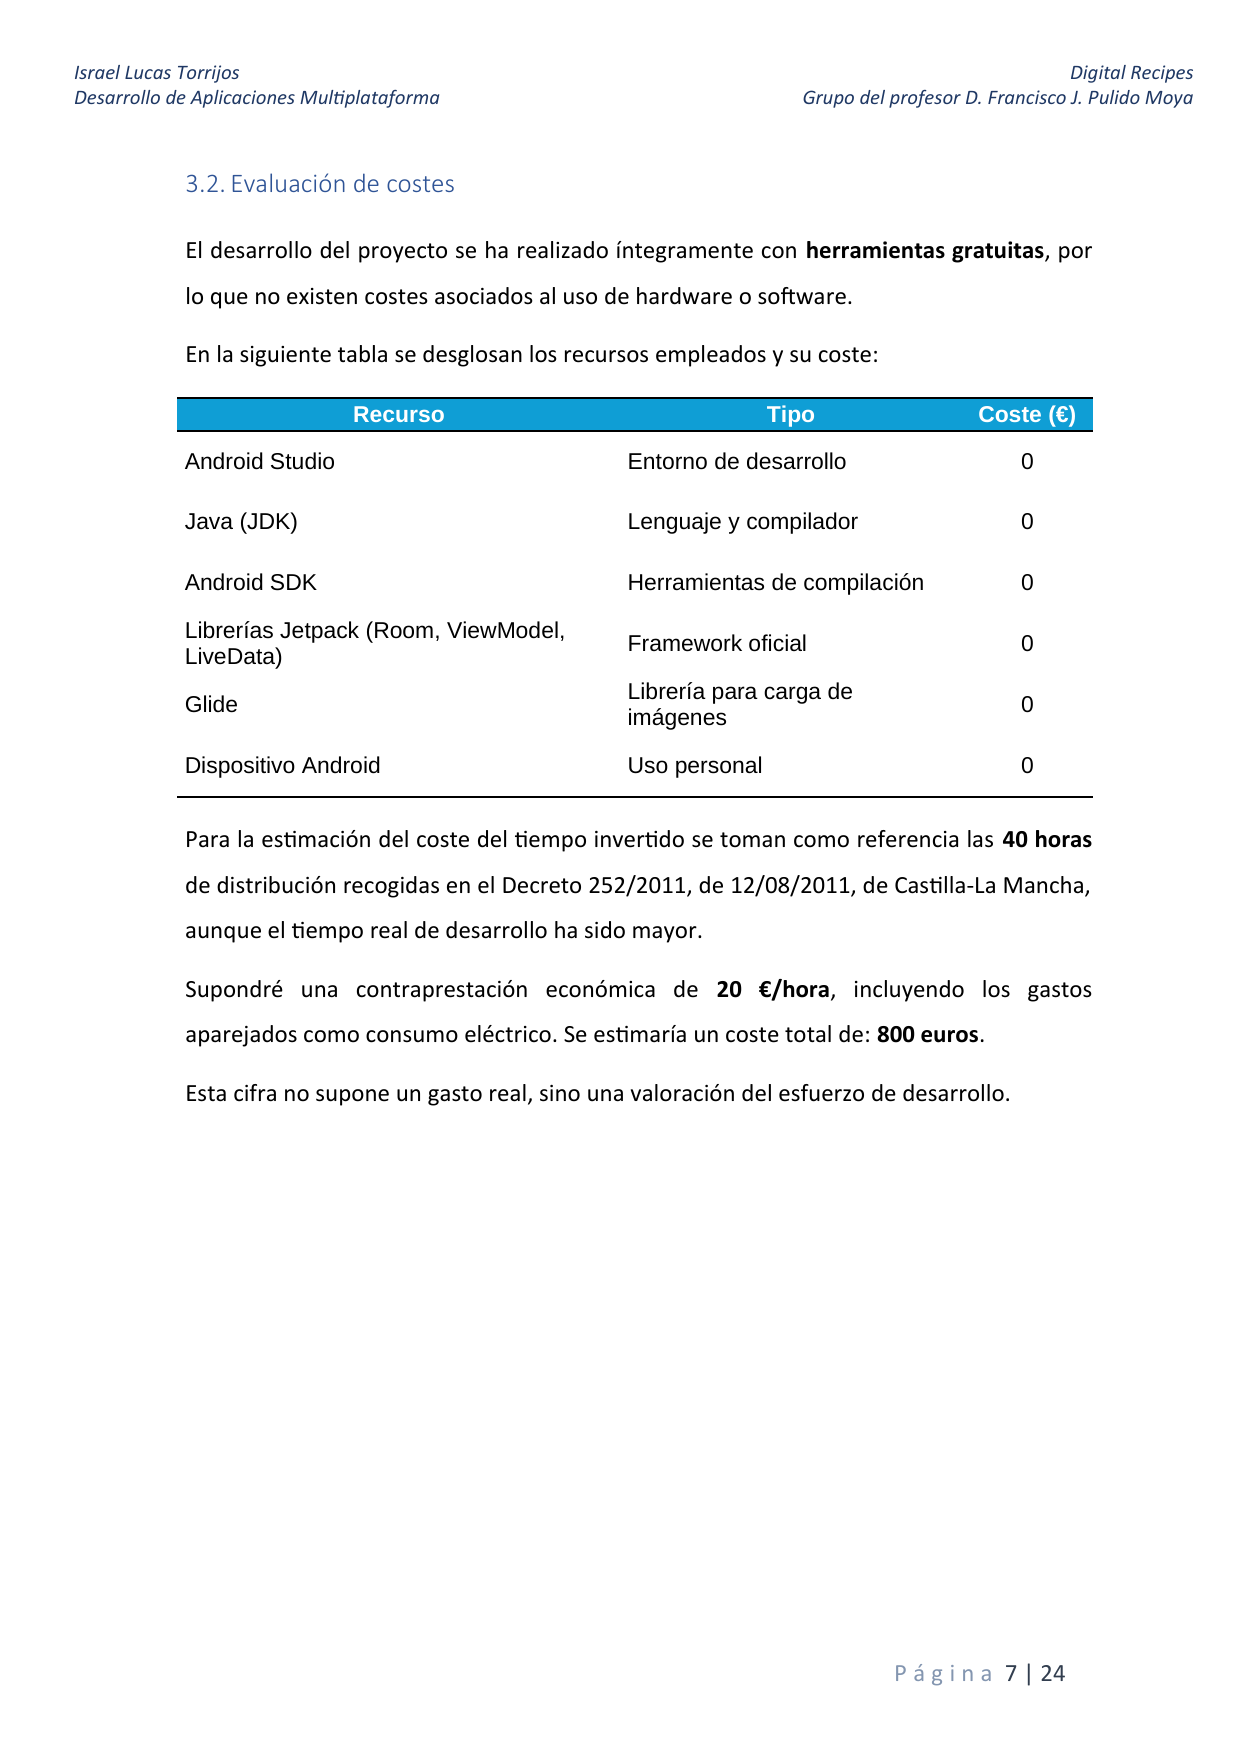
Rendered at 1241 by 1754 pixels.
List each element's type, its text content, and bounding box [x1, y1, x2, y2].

table_cell Herramientas de compilación [620, 552, 961, 613]
table_cell 0 [961, 613, 1093, 674]
text Esta cifra no supone un gasto real, sino una valoración del esfuerzo de desarrollo. [185, 1077, 1092, 1107]
table_cell 0 [961, 432, 1093, 491]
subtitle Evaluación de costes [185, 166, 1092, 199]
table_cell 0 [961, 735, 1093, 796]
table_cell Android SDK [177, 552, 620, 613]
table_cell Entorno de desarrollo [620, 432, 961, 491]
text En la siguiente tabla se desglosan los recursos empleados y su coste: [185, 339, 1092, 369]
table_cell Uso personal [620, 735, 961, 796]
text El desarrollo del proyecto se ha realizado íntegramente con herramientas gratuitas, por lo que no existen costes asociados al uso de hardware o software. [185, 235, 1092, 311]
table_cell 0 [961, 552, 1093, 613]
table_cell 0 [961, 491, 1093, 552]
table_cell Java (JDK) [177, 491, 620, 552]
table_cell Dispositivo Android [177, 735, 620, 796]
text Para la estimación del coste del tiempo invertido se toman como referencia las 40 horas de distribución recogidas en el Decreto 252/2011, de 12/08/2011, de Castilla-La Mancha, aunque el tiempo real de desarrollo ha sido mayor. [185, 823, 1092, 945]
table_cell Librerías Jetpack (Room, ViewModel, LiveData) [177, 613, 620, 674]
table_header Tipo [620, 399, 961, 430]
table_cell Framework oficial [620, 613, 961, 674]
table_cell Android Studio [177, 432, 620, 491]
table_cell 0 [961, 674, 1093, 735]
table_cell Librería para carga de imágenes [620, 674, 961, 735]
table_header Coste (€) [961, 399, 1093, 430]
text Supondré una contraprestación económica de 20 €/hora, incluyendo los gastos aparejados como consumo eléctrico. Se estimaría un coste total de: 800 euros. [185, 973, 1092, 1049]
table_cell Lenguaje y compilador [620, 491, 961, 552]
table_header Recurso [177, 399, 620, 430]
table_cell Glide [177, 674, 620, 735]
